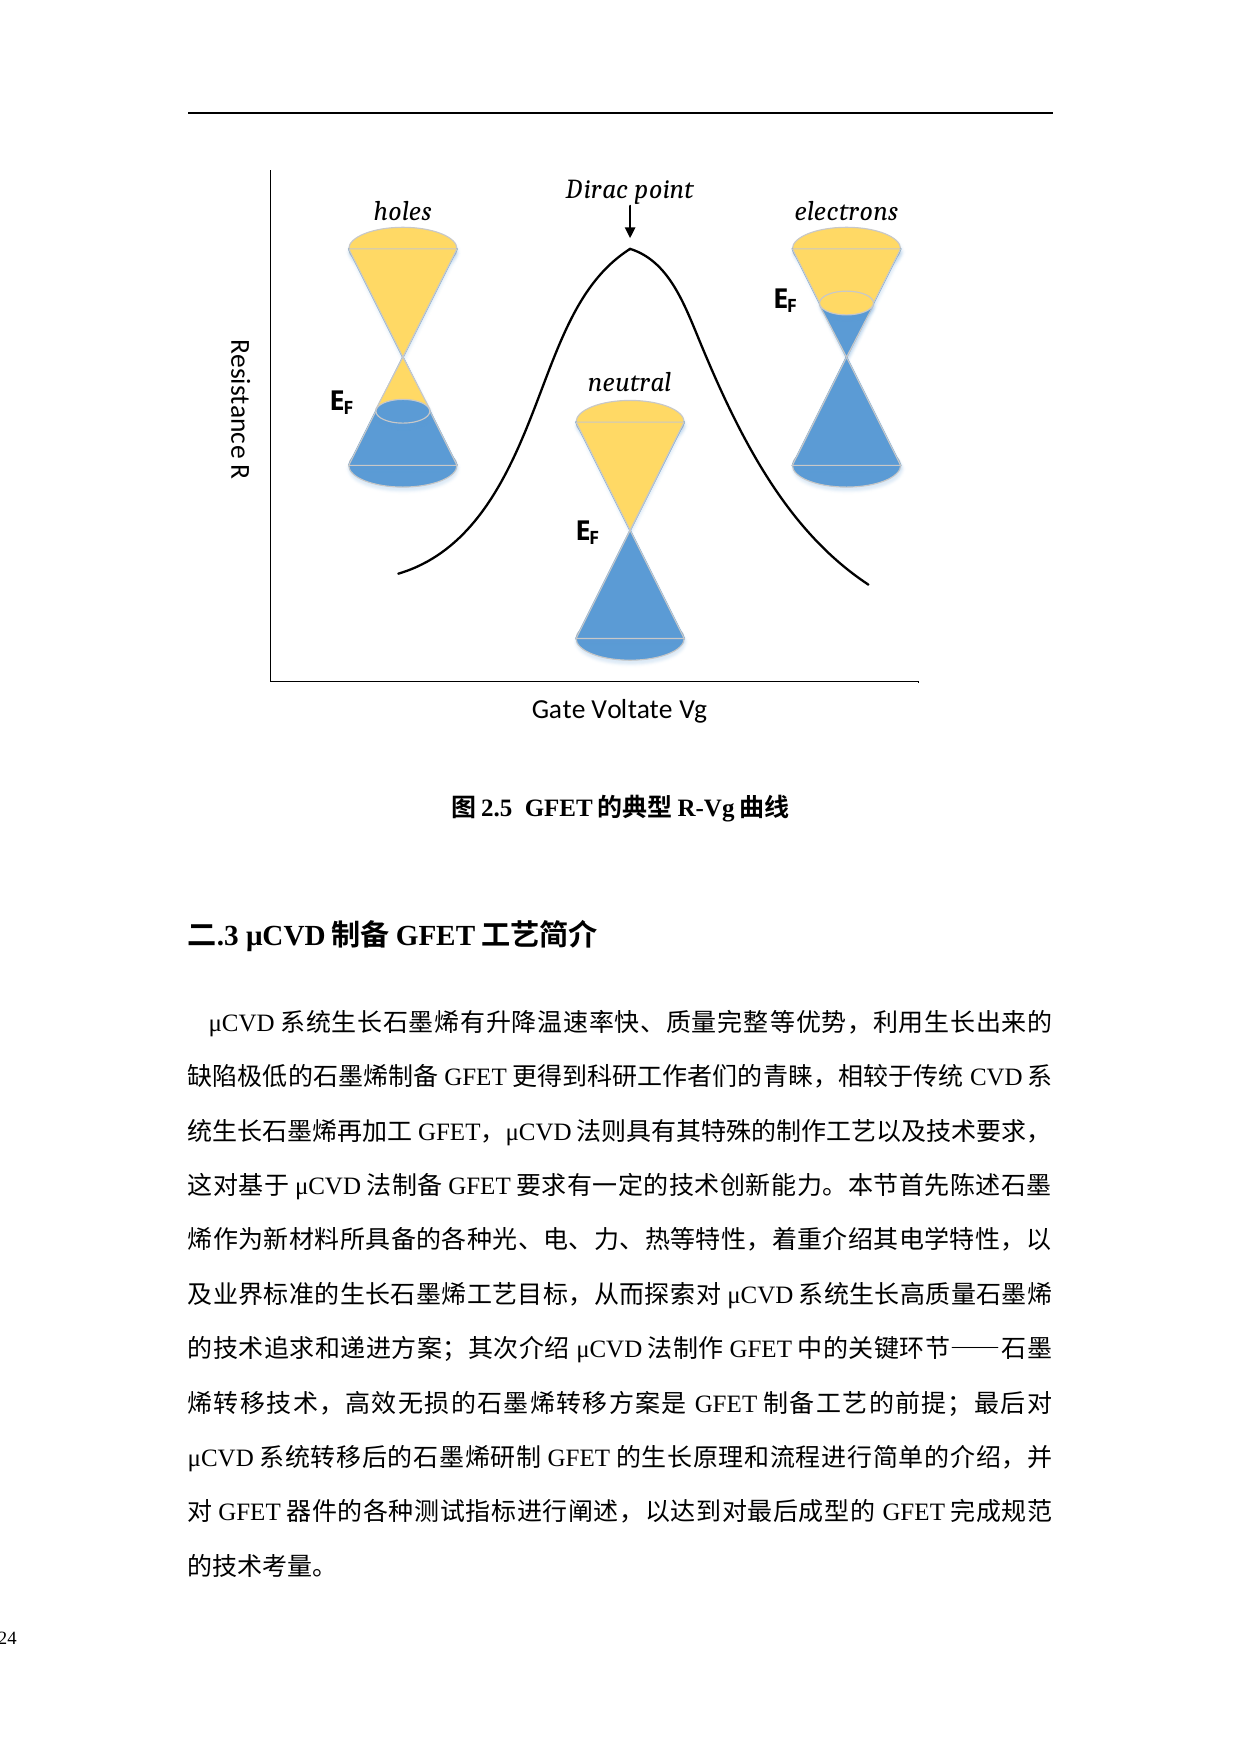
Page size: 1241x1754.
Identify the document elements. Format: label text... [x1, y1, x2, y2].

subtitle μCVD制备GFET工艺简介 [187, 912, 1053, 954]
text μCVD系统生长石墨烯有升降温速率快、质量完整等优势，利用生长出来的缺陷极低的石墨烯制备GFET更得到科研工作者们的青睐，相较于传统CVD系统生长石墨烯再加工GFET，μCVD法则具有其特殊的制作工艺以及技术要求，这对基于μCVD法制备GFET要求有一定的技术创新能力。本节首先陈述石墨烯作为新材料所具备的各种光、电、力、热等特性，着重介绍其电学特性，以及业界标准的生长石墨烯工艺目标，从而探索对μCVD系统生长高质量石墨烯的技术追求和递进方案；其次介绍μCVD法制作GFET中的关键环节——石墨烯转移技术，高效无损的石墨烯转移方案是GFET制备工艺的前提；最后对μCVD系统转移后的石墨烯研制GFET的生长原理和流程进行简单的介绍，并对GFET器件的各种测试指标进行阐述，以达到对最后成型的GFET完成规范的技术考量。 [187, 1002, 1053, 1582]
text 图2.5 GFET的典型R-Vg曲线 [187, 787, 1053, 823]
